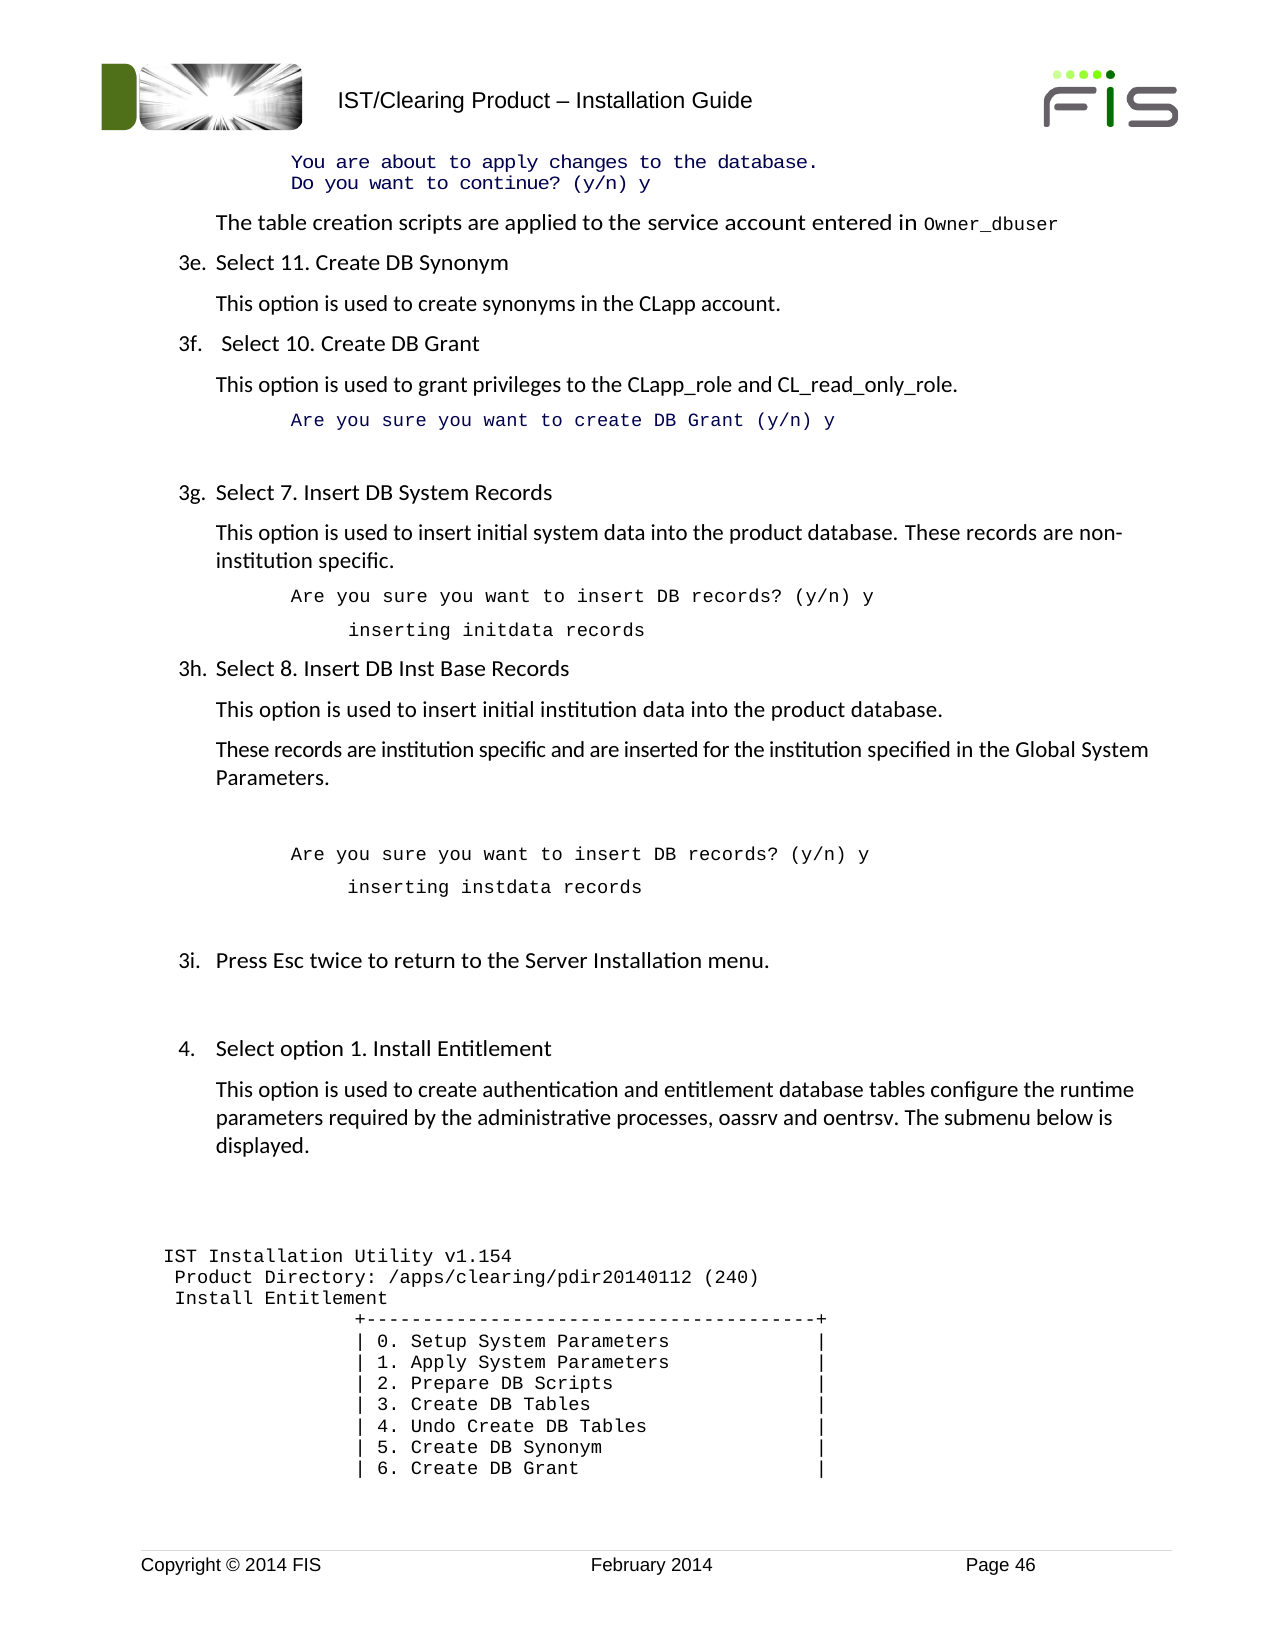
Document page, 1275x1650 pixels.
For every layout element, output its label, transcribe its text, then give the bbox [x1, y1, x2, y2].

text This option is used to insert initial institution data into the product database. [216, 695, 1172, 723]
text | 1. Apply System Parameters | [141, 1353, 1172, 1374]
text This option is used to create synonyms in the CLapp account. [216, 289, 1172, 317]
text Install Entitlement [141, 1289, 1172, 1310]
text | 5. Create DB Synonym | [141, 1438, 1172, 1459]
text | 6. Create DB Grant | [141, 1459, 1172, 1480]
text Product Directory: /apps/clearing/pdir20140112 (240) [141, 1268, 1172, 1289]
list Press Esc twice to return to the Server Installation menu. [178, 946, 1172, 974]
list Select 10. Create DB Grant [178, 329, 1172, 357]
text You are about to apply changes to the database. [291, 153, 1172, 174]
text These records are institution specific and are inserted for the institution specified in the Global System Parameters. [216, 735, 1172, 791]
picture [101, 51, 313, 146]
text inserting instdata records [291, 878, 1172, 899]
text Are you sure you want to create DB Grant (y/n) y [291, 410, 1172, 432]
list Select 8. Insert DB Inst Base Records [178, 654, 1172, 682]
text inserting initdata records [291, 621, 1172, 642]
text | 3. Create DB Tables | [141, 1395, 1172, 1416]
text +----------------------------------------+ [141, 1310, 1172, 1331]
text This option is used to create authentication and entitlement database tables configure the runtime parameters required by the administrative processes, oassrv and oentrsv. The submenu below is displayed. [216, 1075, 1172, 1159]
text | 2. Prepare DB Scripts | [141, 1374, 1172, 1395]
picture [1043, 70, 1179, 127]
text Do you want to continue? (y/n) y [291, 174, 1172, 195]
text This option is used to grant privileges to the CLapp_role and CL_read_only_role. [216, 370, 1172, 398]
text This option is used to insert initial system data into the product database. These records are non-institution specific. [216, 518, 1172, 574]
list Select 7. Insert DB System Records [178, 478, 1172, 506]
text | 4. Undo Create DB Tables | [141, 1416, 1172, 1438]
list Select 11. Create DB Synonym [178, 248, 1172, 276]
text The table creation scripts are applied to the service account entered in Owner_dbuser [216, 208, 1172, 236]
text IST Installation Utility v1.154 [141, 1246, 1172, 1268]
text Are you sure you want to insert DB records? (y/n) y [291, 844, 1172, 866]
text Are you sure you want to insert DB records? (y/n) y [291, 587, 1172, 608]
text | 0. Setup System Parameters | [141, 1331, 1172, 1353]
list Select option 1. Install Entitlement [178, 1034, 1172, 1062]
